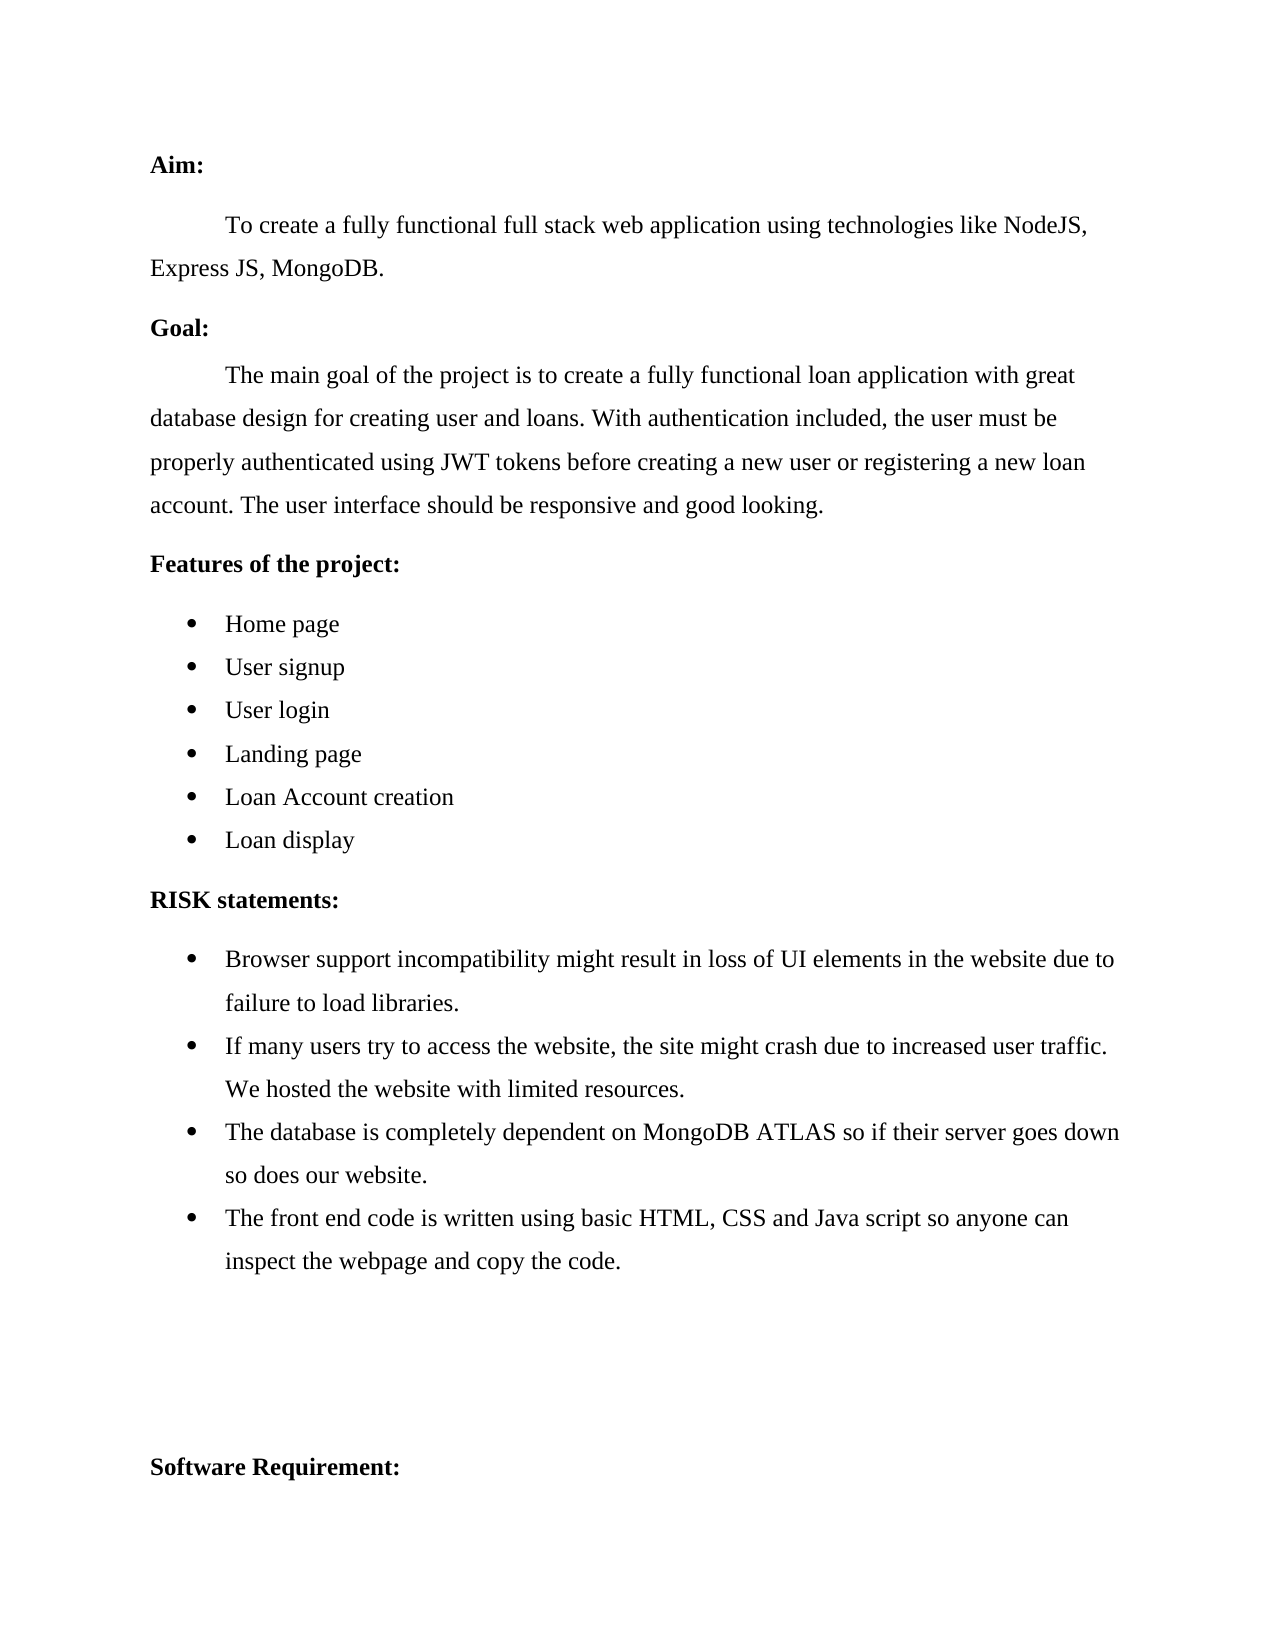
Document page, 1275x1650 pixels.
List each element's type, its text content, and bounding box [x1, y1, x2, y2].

list Browser support incompatibility might result in loss of UI elements in the website due to failure to load libraries. [187, 944, 1125, 1016]
list The front end code is written using basic HTML, CSS and Java script so anyone can inspect the webpage and copy the code. [187, 1203, 1125, 1275]
list Loan Account creation [187, 782, 1125, 811]
text Goal: [150, 313, 1125, 341]
text The main goal of the project is to create a fully functional loan application with great database design for creating user and loans. With authentication included, the user must be properly authenticated using JWT tokens before creating a new user or registering a new loan account. The user interface should be responsive and good looking. [150, 360, 1125, 518]
text To create a fully functional full stack web application using technologies like NodeJS, Express JS, MongoDB. [150, 210, 1125, 282]
text RISK statements: [150, 885, 1125, 913]
list If many users try to access the website, the site might crash due to increased user traffic. We hosted the website with limited resources. [187, 1031, 1125, 1103]
list User login [187, 696, 1125, 724]
list Home page [187, 609, 1125, 638]
list Loan display [187, 825, 1125, 854]
text Aim: [150, 150, 1125, 179]
list User signup [187, 652, 1125, 681]
list The database is completely dependent on MongoDB ATLAS so if their server goes down so does our website. [187, 1117, 1125, 1189]
list Landing page [187, 739, 1125, 767]
text Features of the project: [150, 549, 1125, 578]
text Software Requirement: [150, 1452, 1125, 1481]
